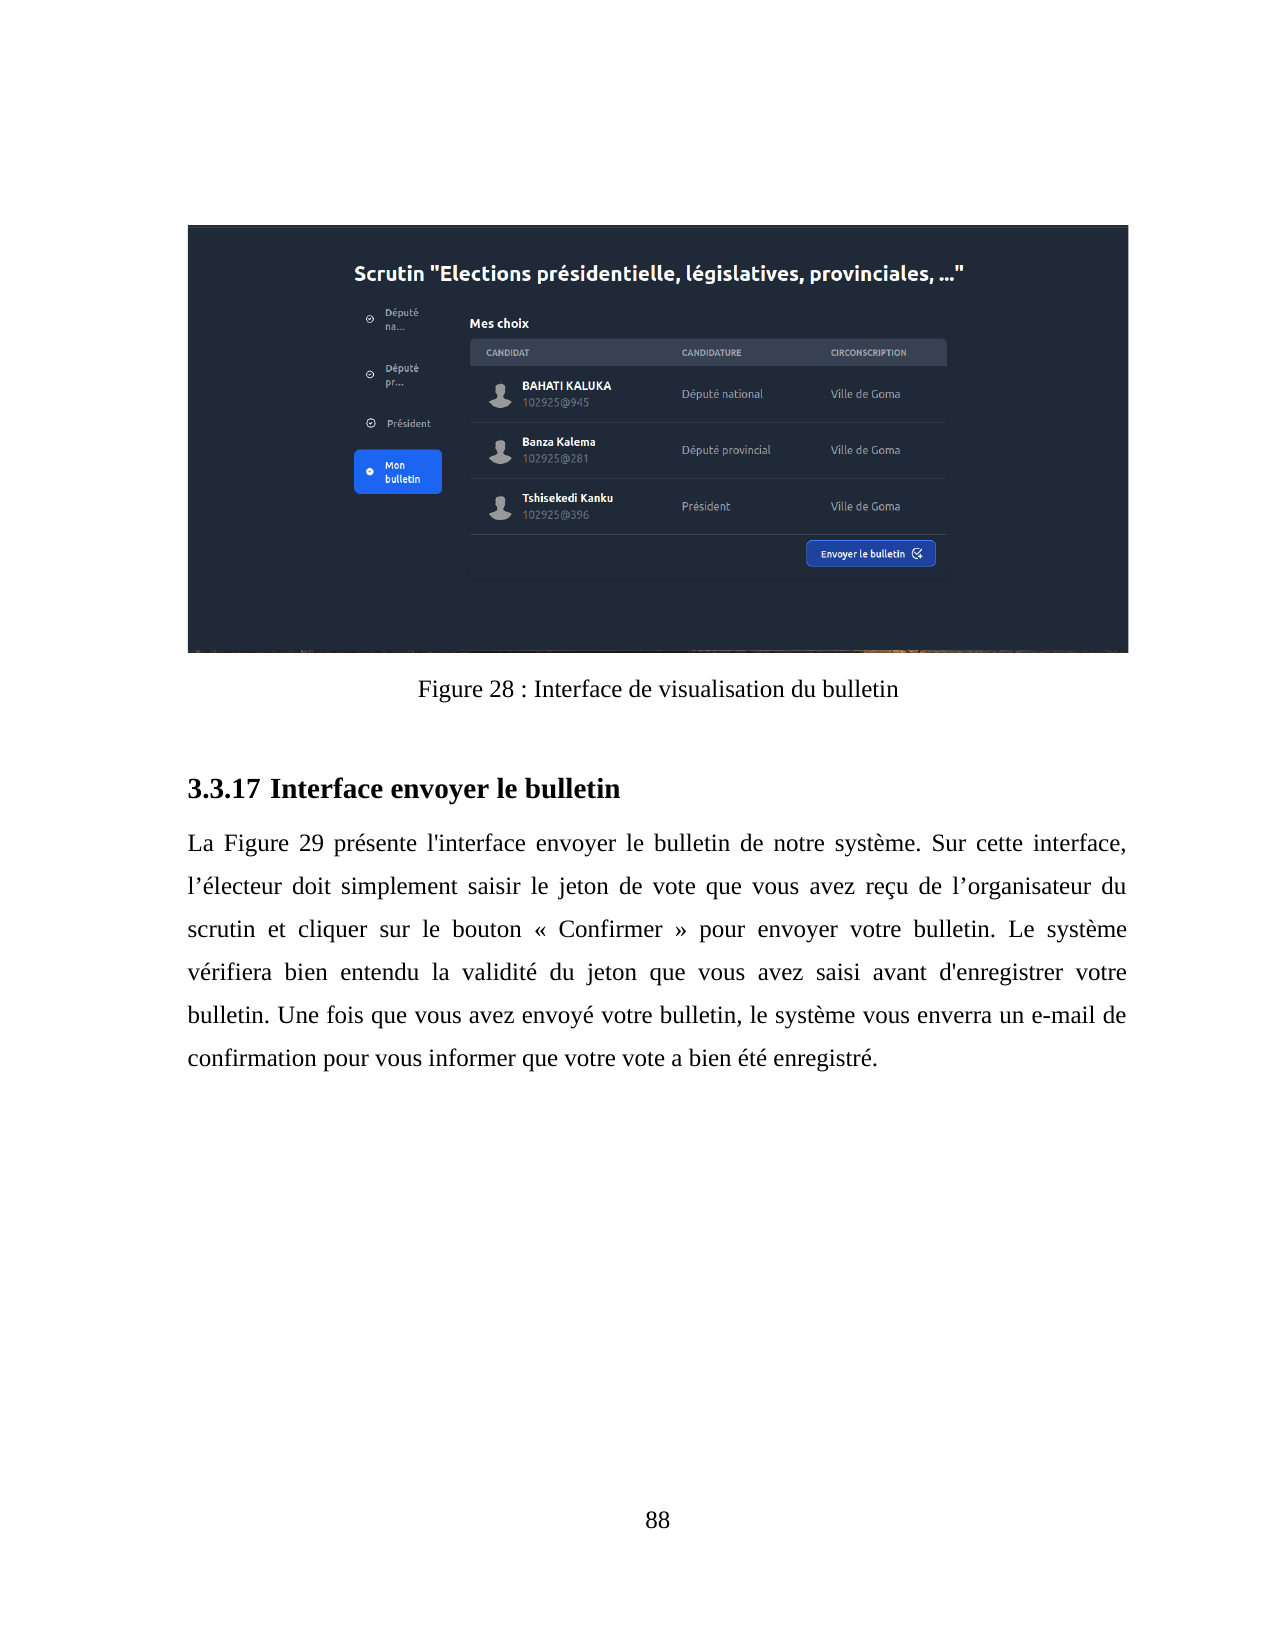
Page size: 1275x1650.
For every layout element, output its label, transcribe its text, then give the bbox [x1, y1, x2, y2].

text La Figure 29 présente l'interface envoyer le bulletin de notre système. Sur cette interface, l’électeur doit simplement saisir le jeton de vote que vous avez reçu de l’organisateur du scrutin et cliquer sur le bouton « Confirmer » pour envoyer votre bulletin. Le système vérifiera bien entendu la validité du jeton que vous avez saisi avant d'enregistrer votre bulletin. Une fois que vous avez envoyé votre bulletin, le système vous enverra un e-mail de confirmation pour vous informer que votre vote a bien été enregistré. [187, 828, 1128, 1072]
subtitle Interface envoyer le bulletin [187, 771, 1128, 804]
picture [187, 225, 1129, 653]
